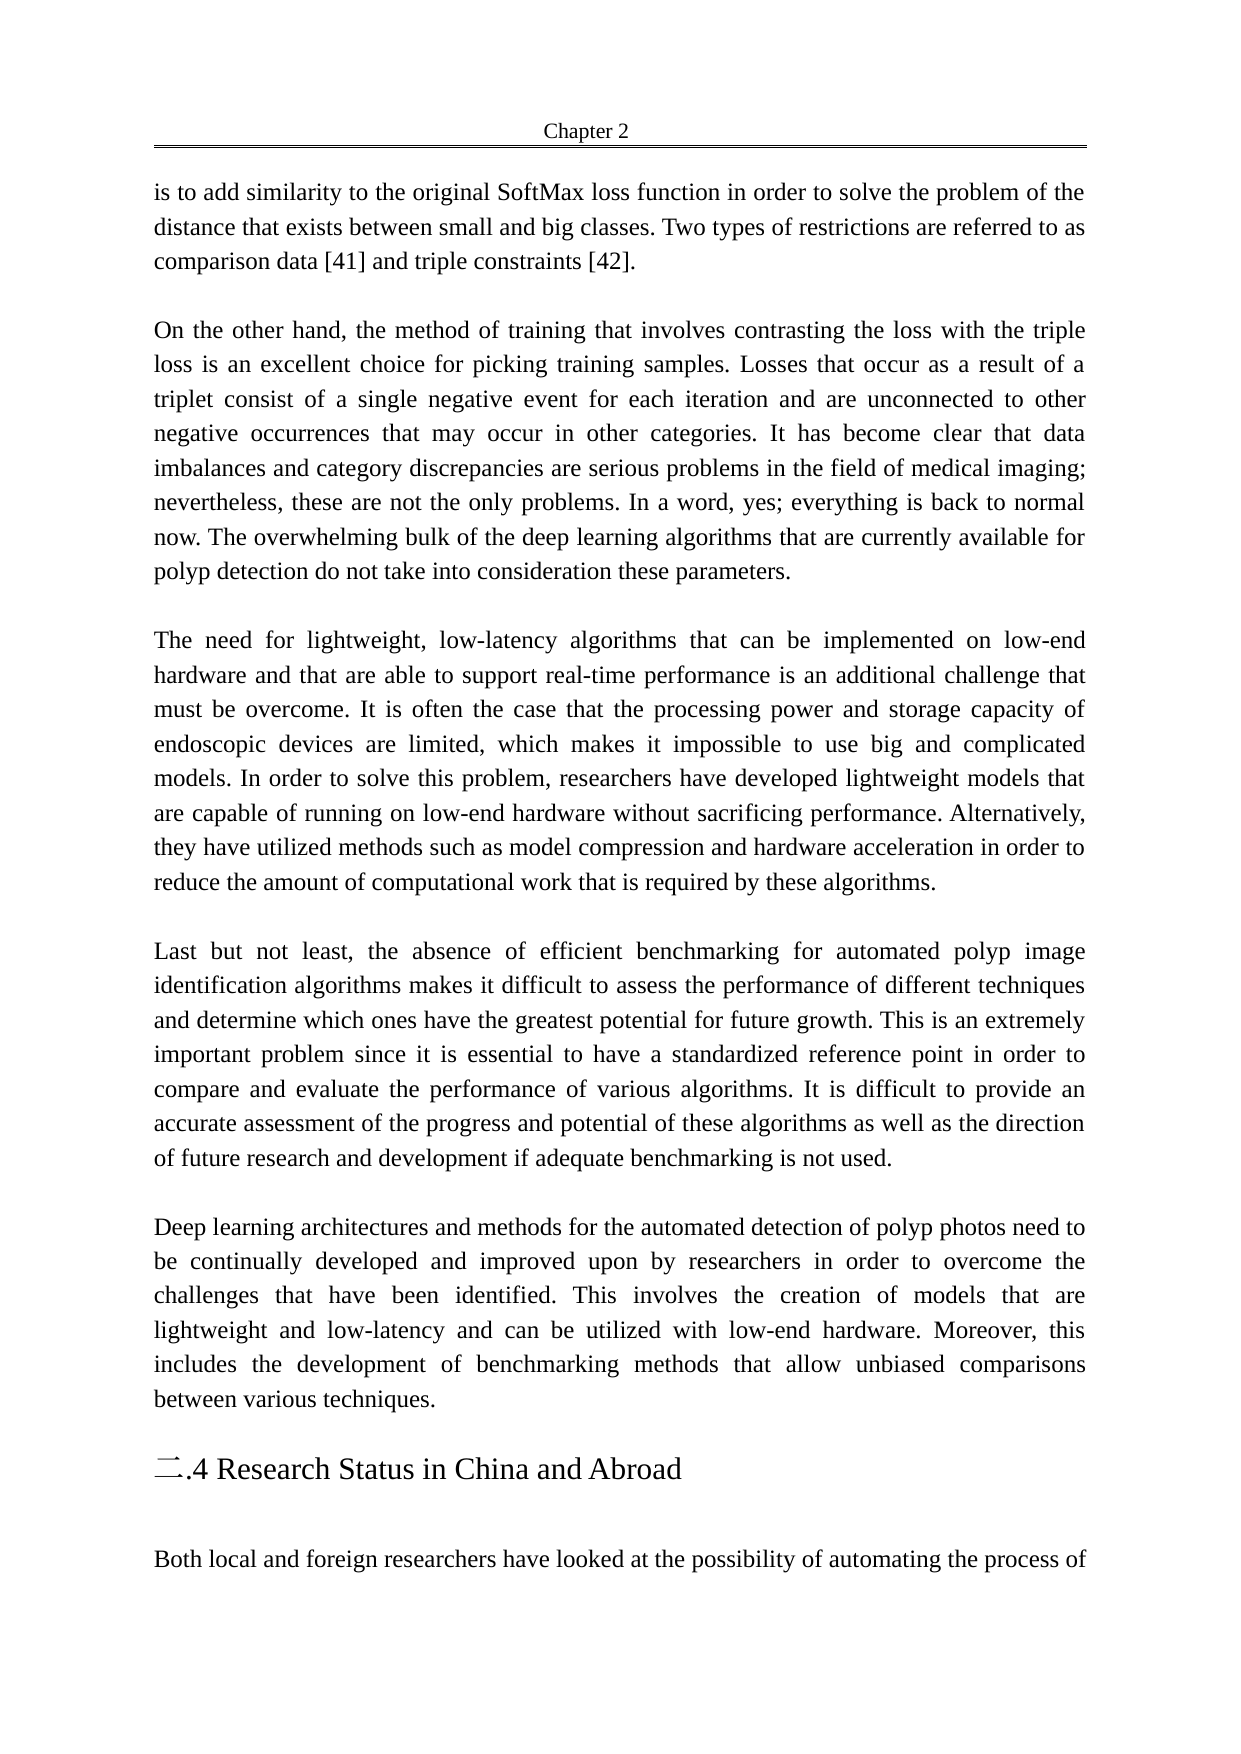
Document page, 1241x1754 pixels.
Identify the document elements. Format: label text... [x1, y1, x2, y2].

text Deep learning architectures and methods for the automated detection of polyp photos need to be continually developed and improved upon by researchers in order to overcome the challenges that have been identified. This involves the creation of models that are lightweight and low-latency and can be utilized with low-end hardware. Moreover, this includes the development of benchmarking methods that allow unbiased comparisons between various techniques. [153, 1212, 1087, 1413]
text On the other hand, the method of training that involves contrasting the loss with the triple loss is an excellent choice for picking training samples. Losses that occur as a result of a triplet consist of a single negative event for each iteration and are unconnected to other negative occurrences that may occur in other categories. It has become clear that data imbalances and category discrepancies are serious problems in the field of medical imaging; nevertheless, these are not the only problems. In a word, yes; everything is back to normal now. The overwhelming bulk of the deep learning algorithms that are currently available for polyp detection do not take into consideration these parameters. [153, 315, 1087, 585]
text Last but not least, the absence of efficient benchmarking for automated polyp image identification algorithms makes it difficult to assess the performance of different techniques and determine which ones have the greatest potential for future growth. This is an extremely important problem since it is essential to have a standardized reference point in order to compare and evaluate the performance of various algorithms. It is difficult to provide an accurate assessment of the progress and potential of these algorithms as well as the direction of future research and development if adequate benchmarking is not used. [153, 936, 1087, 1171]
subtitle Research Status in China and Abroad [153, 1443, 1087, 1488]
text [153, 177, 1087, 275]
text The need for lightweight, low-latency algorithms that can be implemented on low-end hardware and that are able to support real-time performance is an additional challenge that must be overcome. It is often the case that the processing power and storage capacity of endoscopic devices are limited, which makes it impossible to use big and complicated models. In order to solve this problem, researchers have developed lightweight models that are capable of running on low-end hardware without sacrificing performance. Alternatively, they have utilized methods such as model compression and hardware acceleration in order to reduce the amount of computational work that is required by these algorithms. [153, 625, 1087, 896]
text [153, 1544, 1087, 1573]
